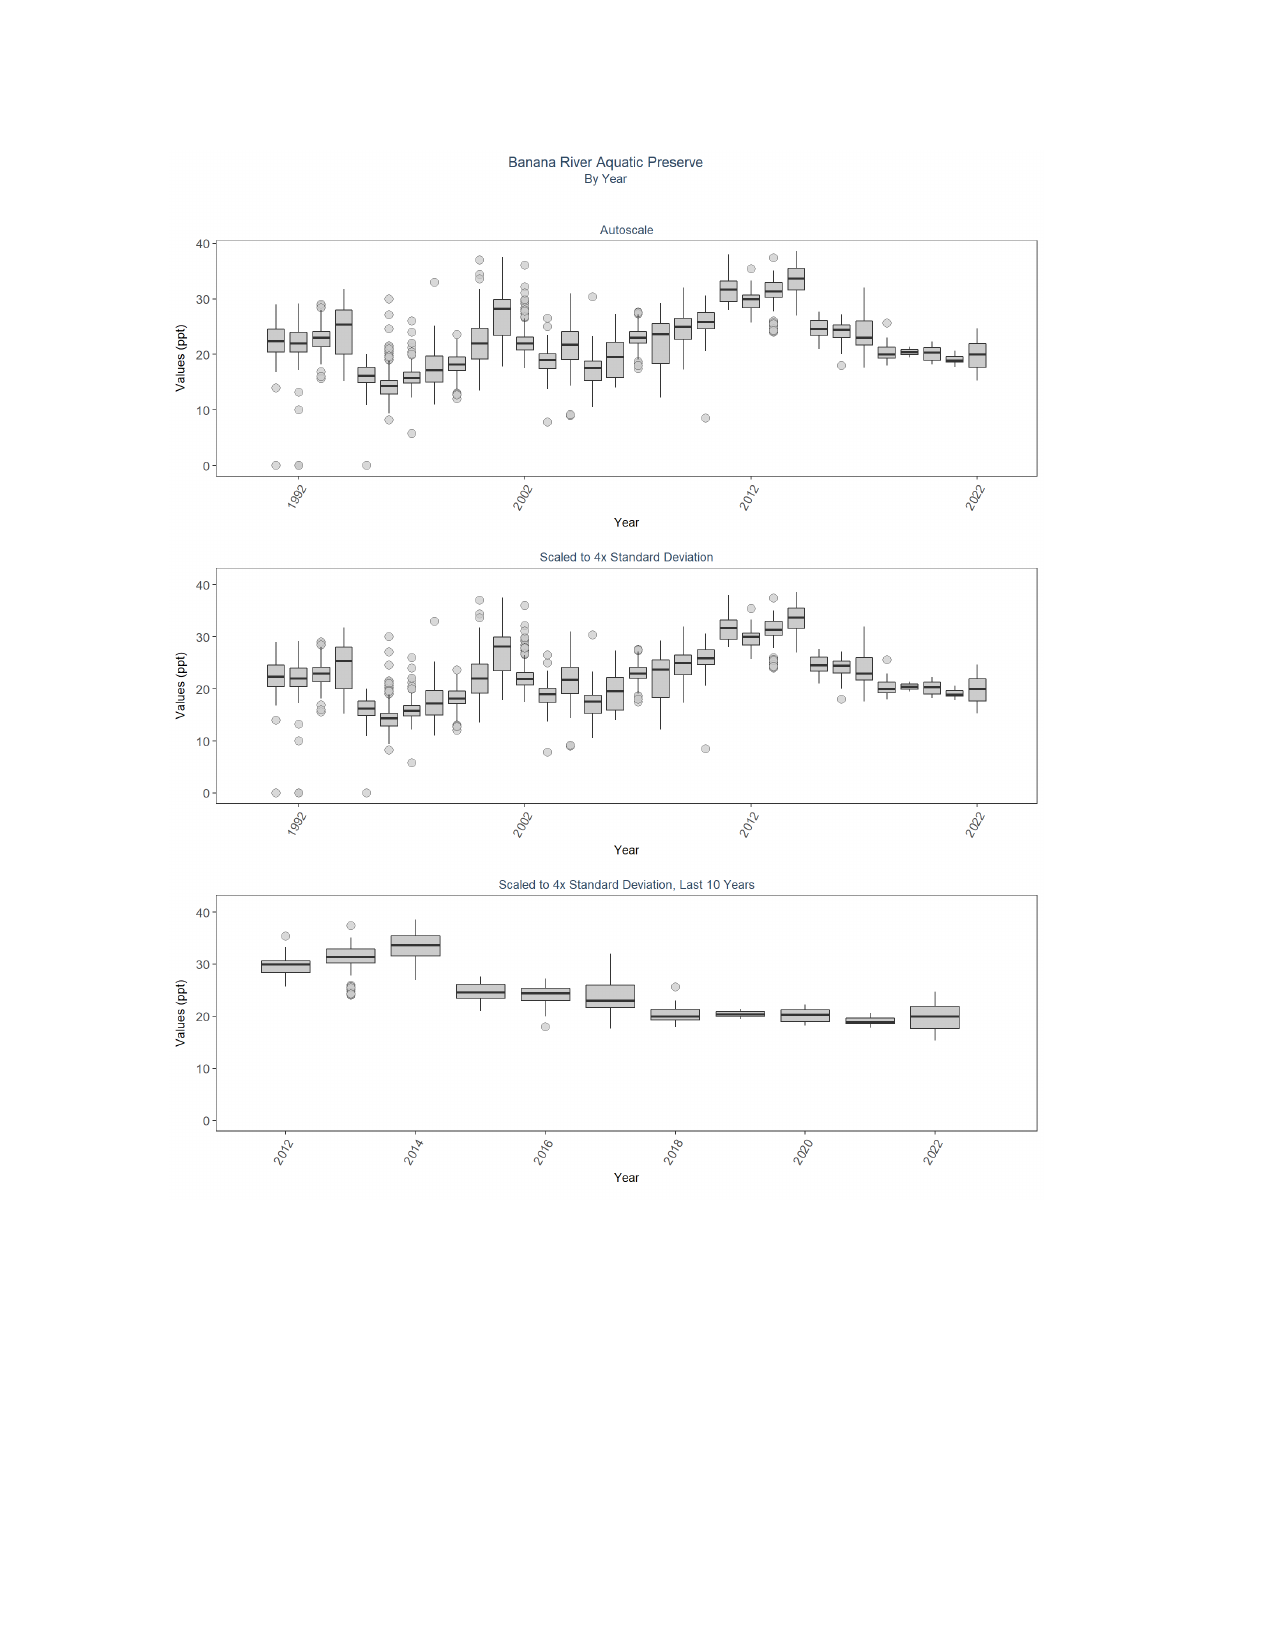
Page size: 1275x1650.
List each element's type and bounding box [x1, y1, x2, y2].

picture [168, 150, 1044, 1200]
